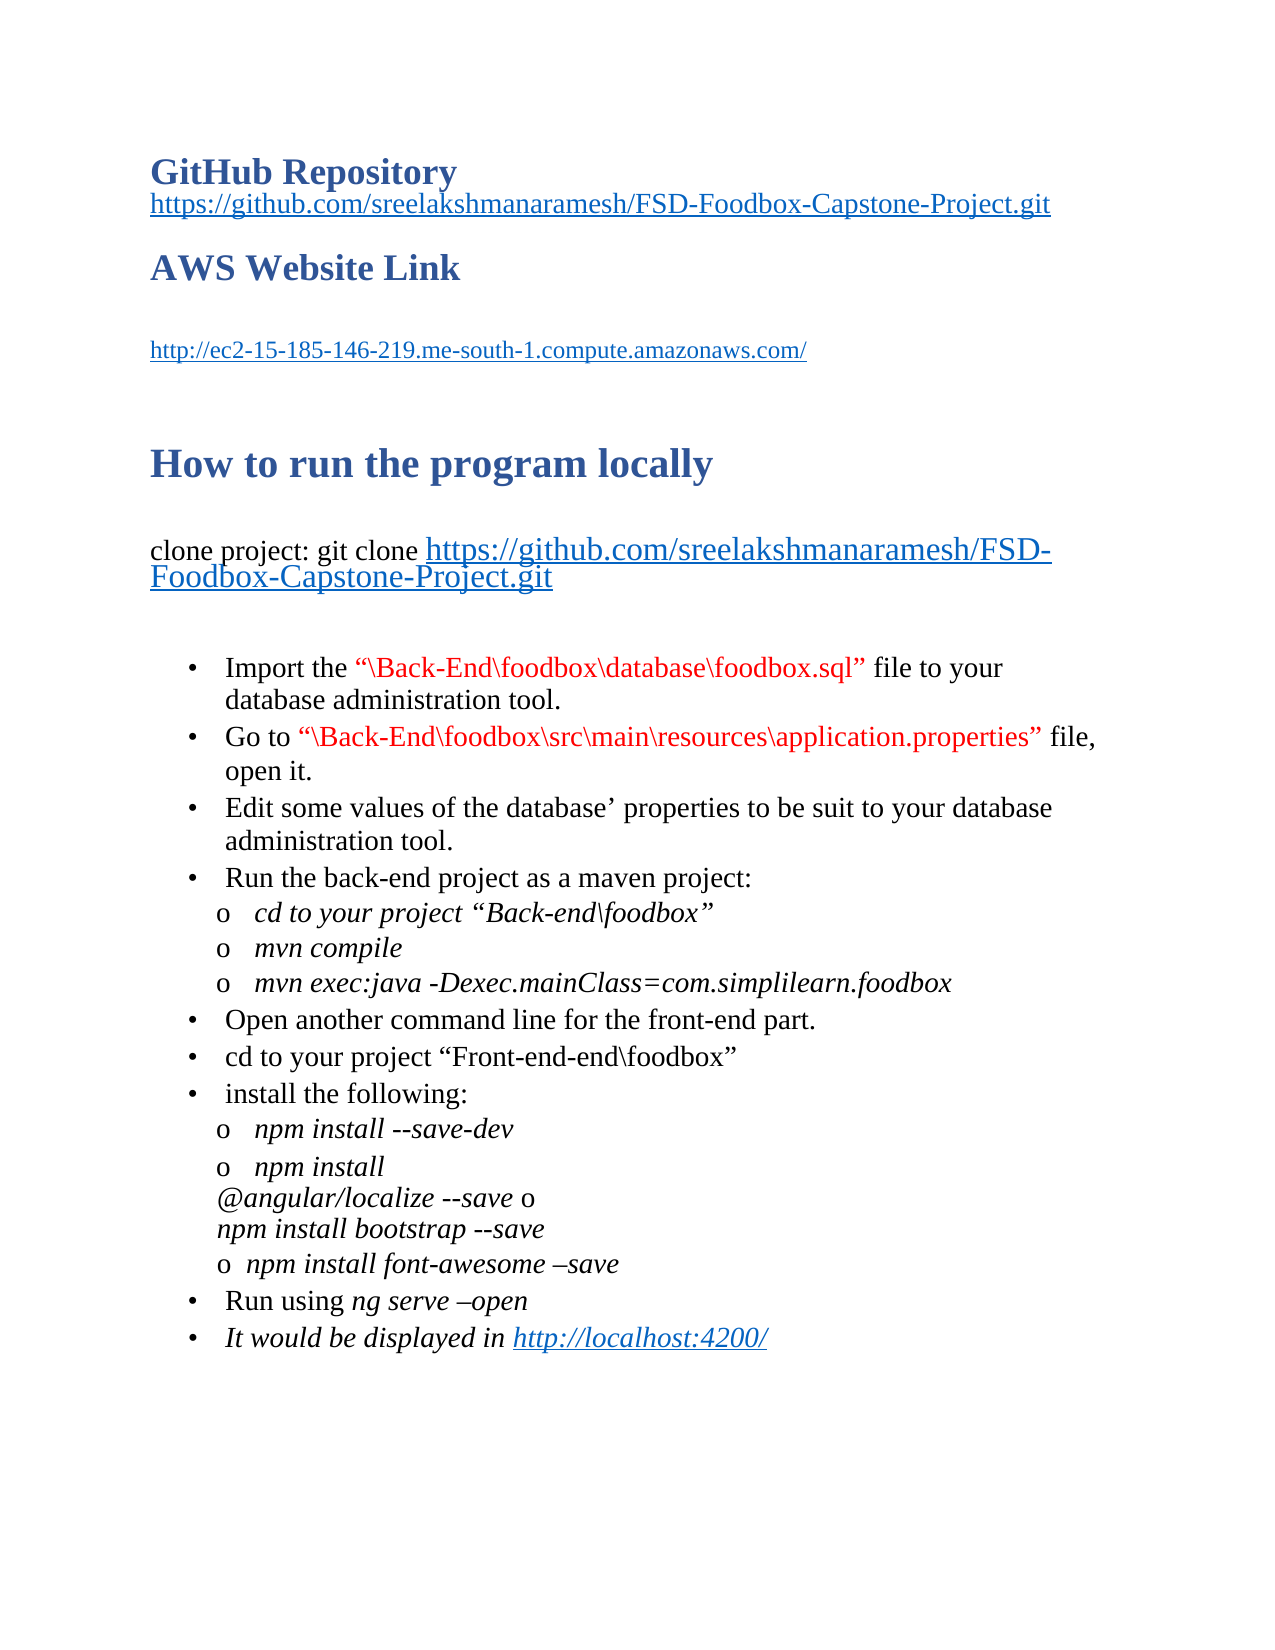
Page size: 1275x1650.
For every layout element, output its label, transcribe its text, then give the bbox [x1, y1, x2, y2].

text clone project: git clone https://github.com/sreelakshmanaramesh/FSD-Foodbox-Capstone-Project.git [150, 539, 1125, 592]
list mvn compile [216, 930, 1125, 964]
list install the following: [187, 1076, 1125, 1109]
text https://github.com/sreelakshmanaramesh/FSD-Foodbox-Capstone-Project.git [150, 192, 1125, 219]
list Run the back-end project as a maven project: [187, 860, 1125, 894]
list npm install @angular/localize --save o npm install bootstrap --save [216, 1152, 594, 1244]
list Run using ng serve –open [187, 1283, 1125, 1316]
text AWS Website Link [150, 246, 1125, 289]
list Edit some values of the database’ properties to be suit to your database administration tool. [187, 790, 1125, 857]
list cd to your project “Front-end-end\foodbox” [187, 1039, 1125, 1072]
list Import the “\Back-End\foodbox\database\foodbox.sql” file to your database administration tool. [187, 653, 1081, 716]
text o npm install font-awesome –save [217, 1246, 1125, 1279]
list It would be displayed in http://localhost:4200/ [187, 1320, 1125, 1353]
text http://ec2-15-185-146-219.me-south-1.compute.amazonaws.com/ [150, 336, 1125, 364]
list Open another command line for the front-end part. [187, 1002, 1125, 1036]
list npm install --save-dev [216, 1111, 1125, 1144]
list mvn exec:java -Dexec.mainClass=com.simplilearn.foodbox [216, 965, 1125, 999]
list Go to “\Back-End\foodbox\src\main\resources\application.properties” file, open it. [187, 719, 1125, 786]
text How to run the program locally [150, 438, 1125, 486]
text GitHub Repository [150, 149, 1125, 192]
list cd to your project “Back-end\foodbox” [216, 895, 1125, 928]
